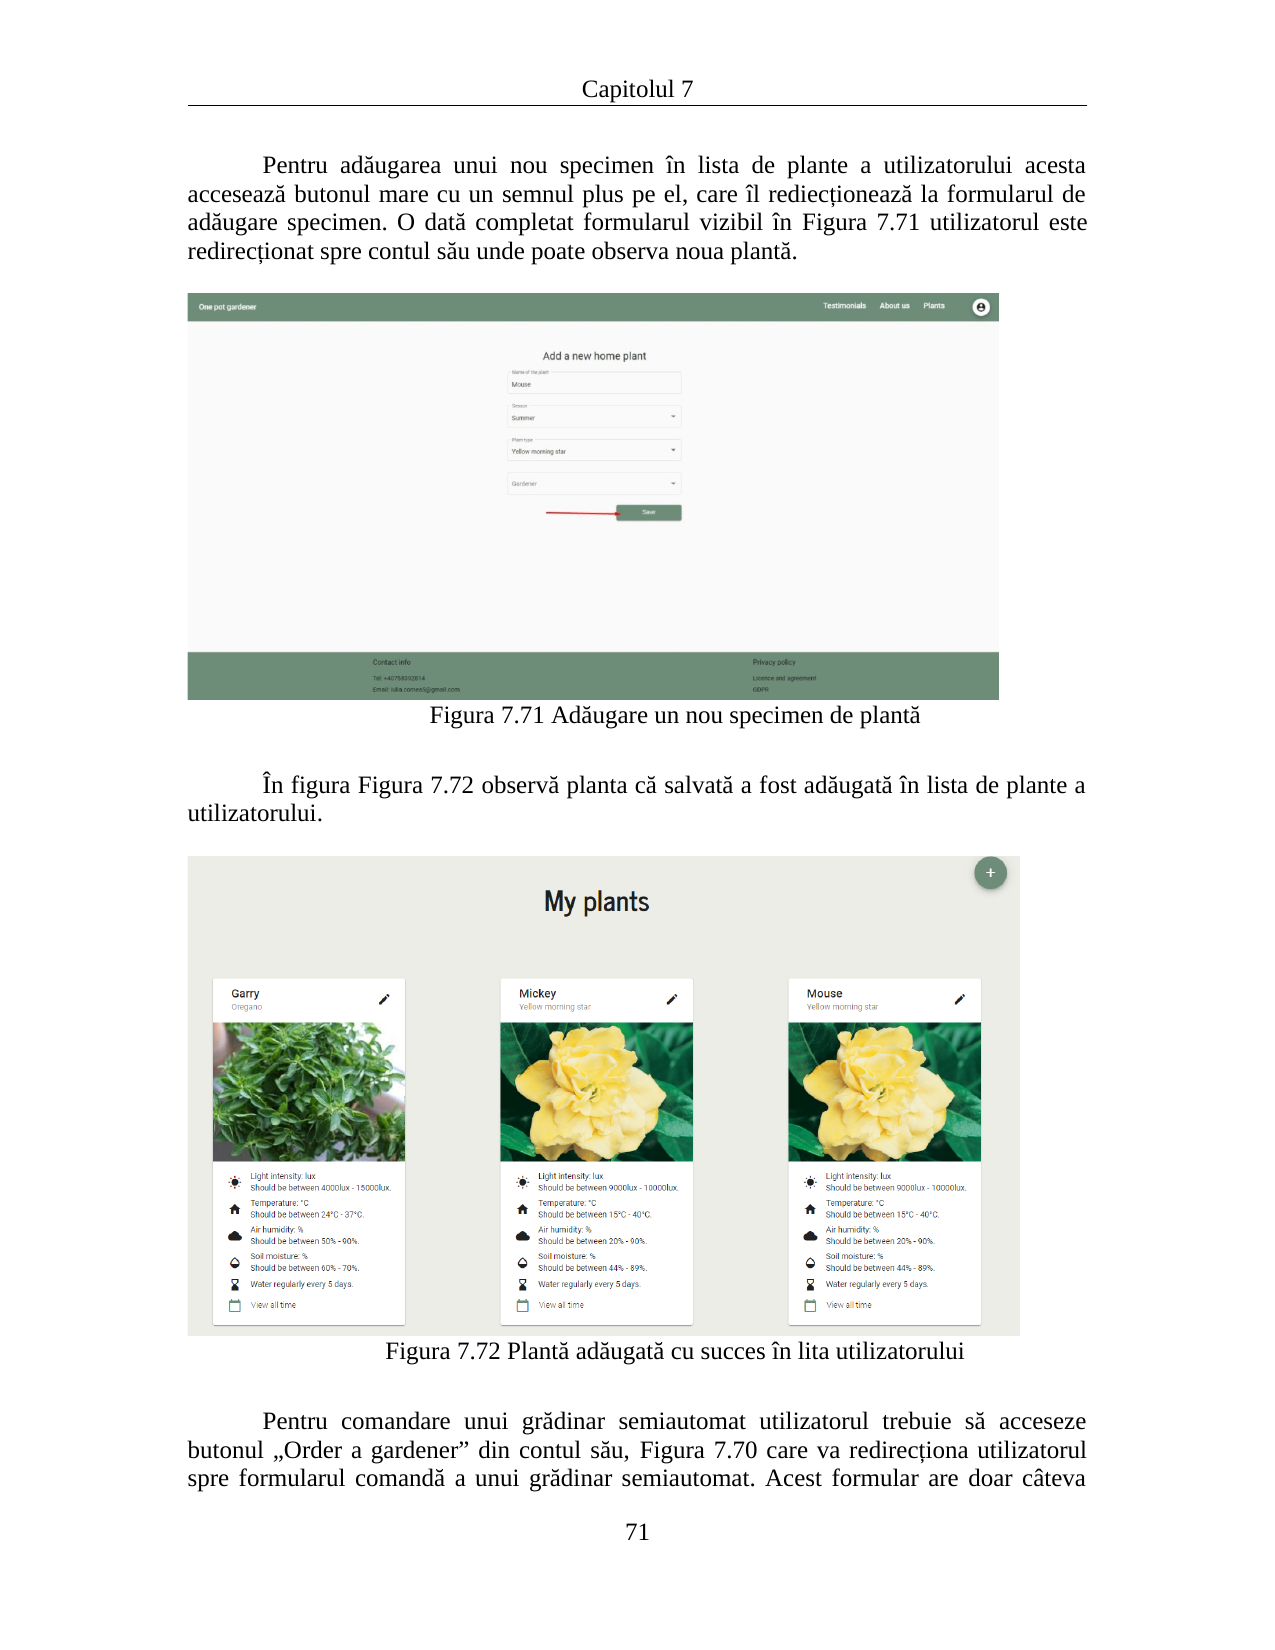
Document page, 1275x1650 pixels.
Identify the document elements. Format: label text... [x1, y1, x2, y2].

picture [187, 293, 999, 700]
picture [187, 856, 1020, 1336]
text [187, 1406, 1087, 1492]
